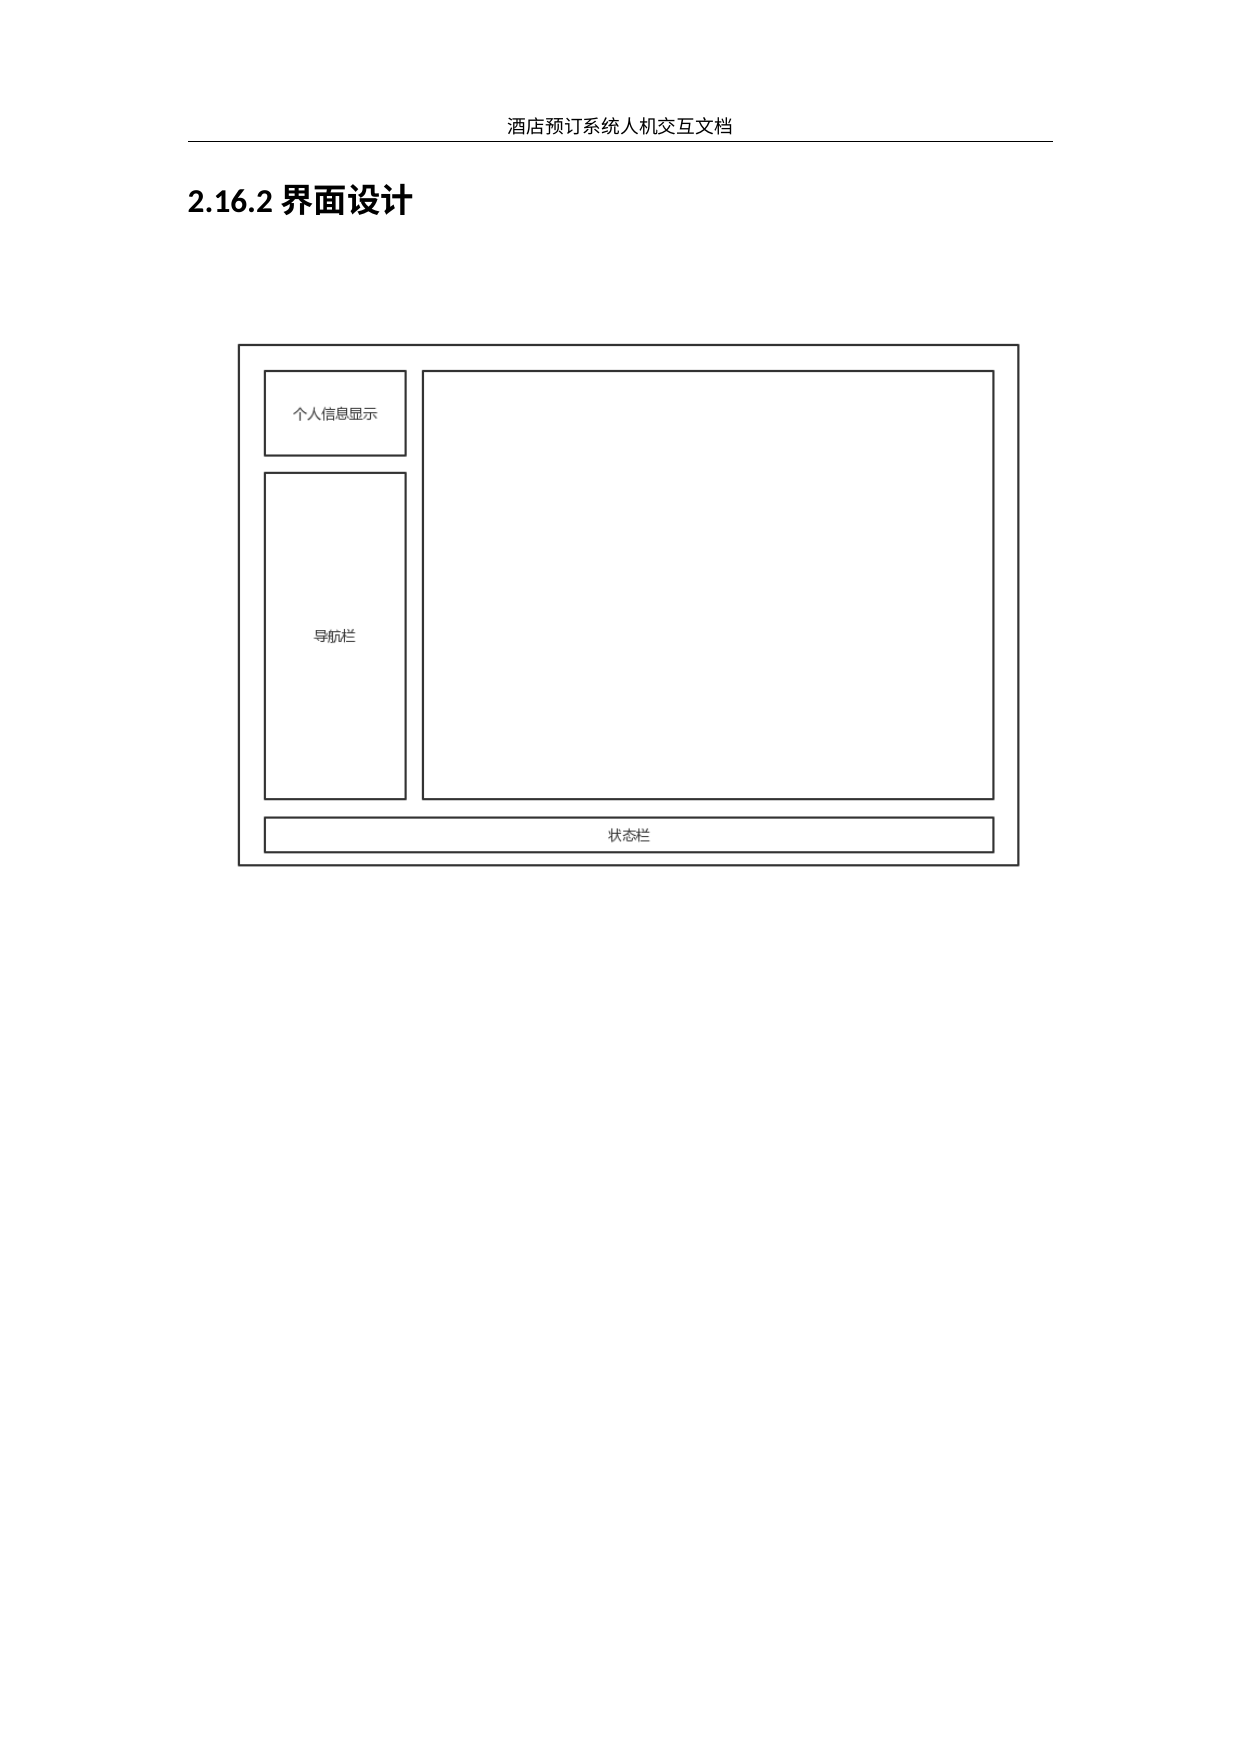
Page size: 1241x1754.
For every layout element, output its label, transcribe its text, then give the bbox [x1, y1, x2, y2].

picture [187, 293, 1053, 900]
subtitle 2.16.2 界面设计 [187, 164, 1053, 232]
